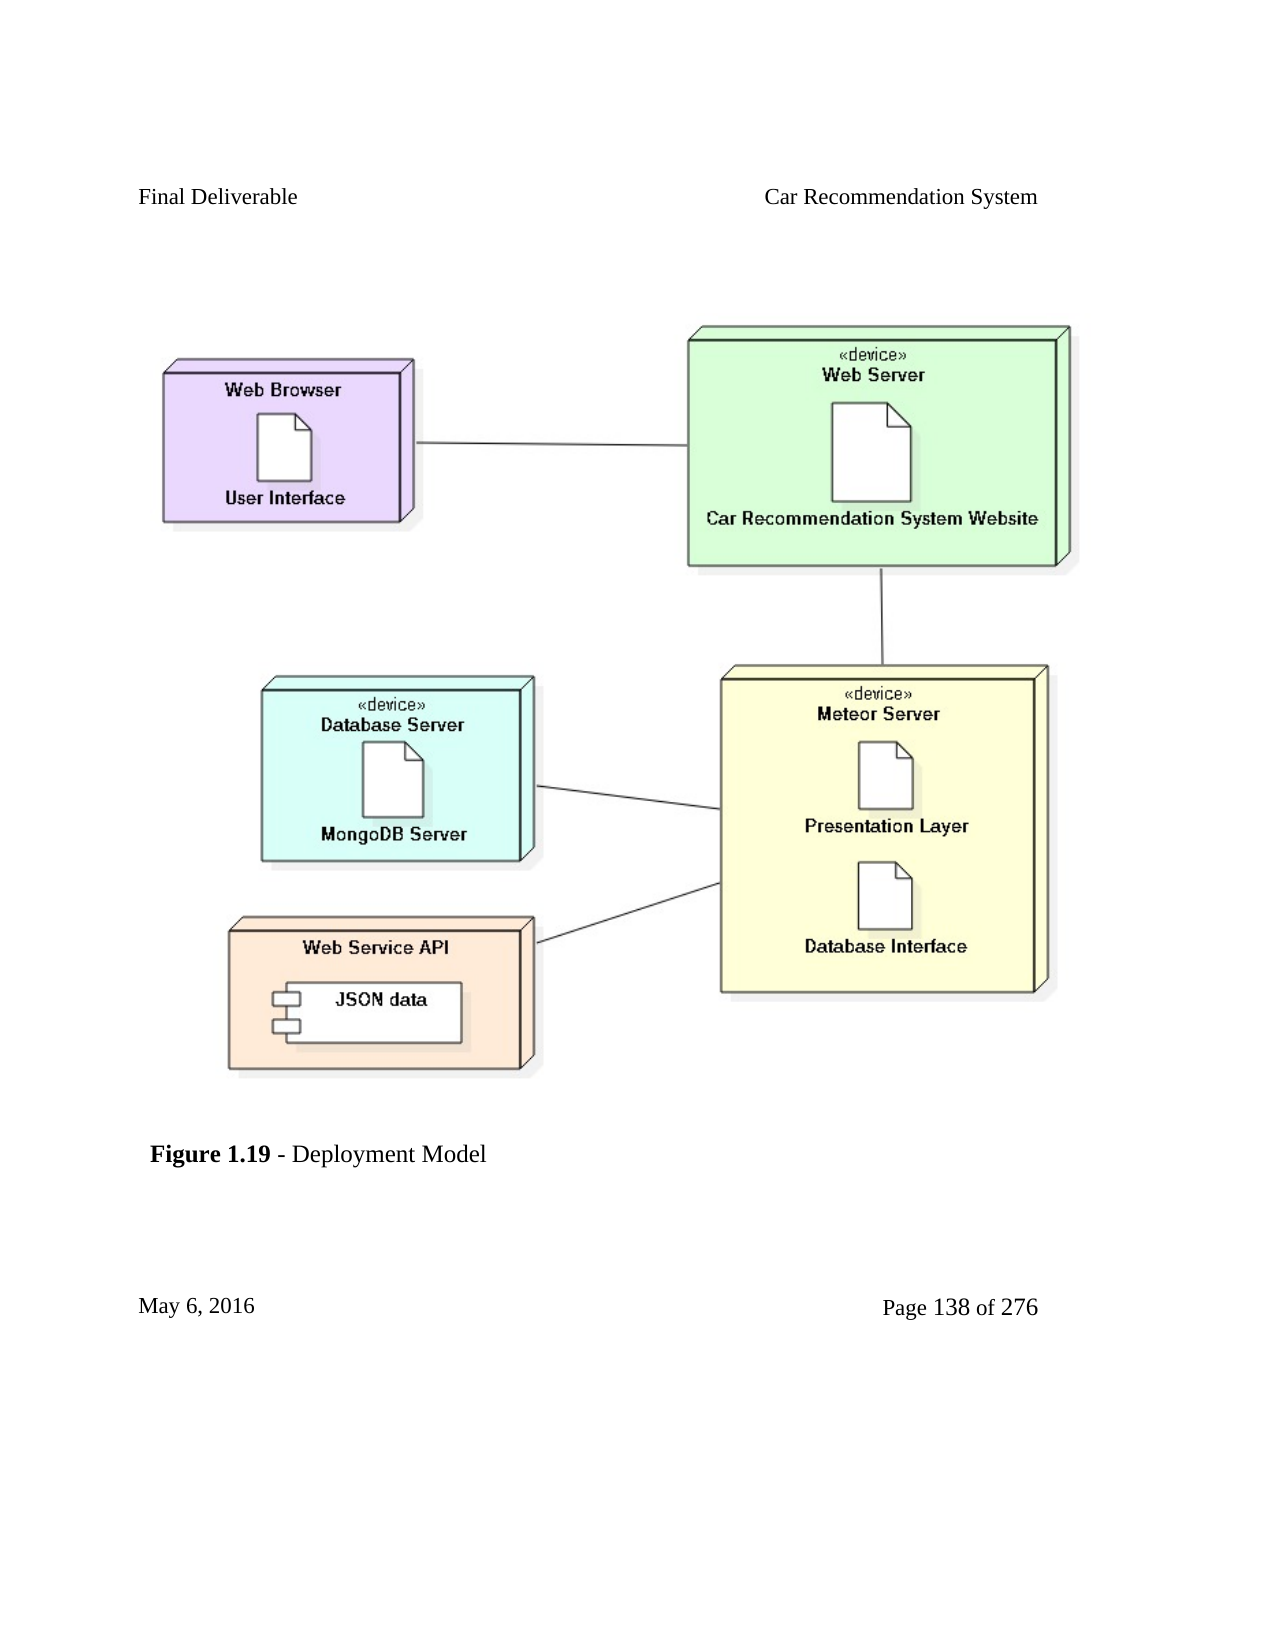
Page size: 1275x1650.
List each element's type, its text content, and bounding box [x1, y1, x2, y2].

picture [150, 313, 1125, 1125]
text Figure 1.19 - Deployment Model [150, 1139, 1125, 1167]
